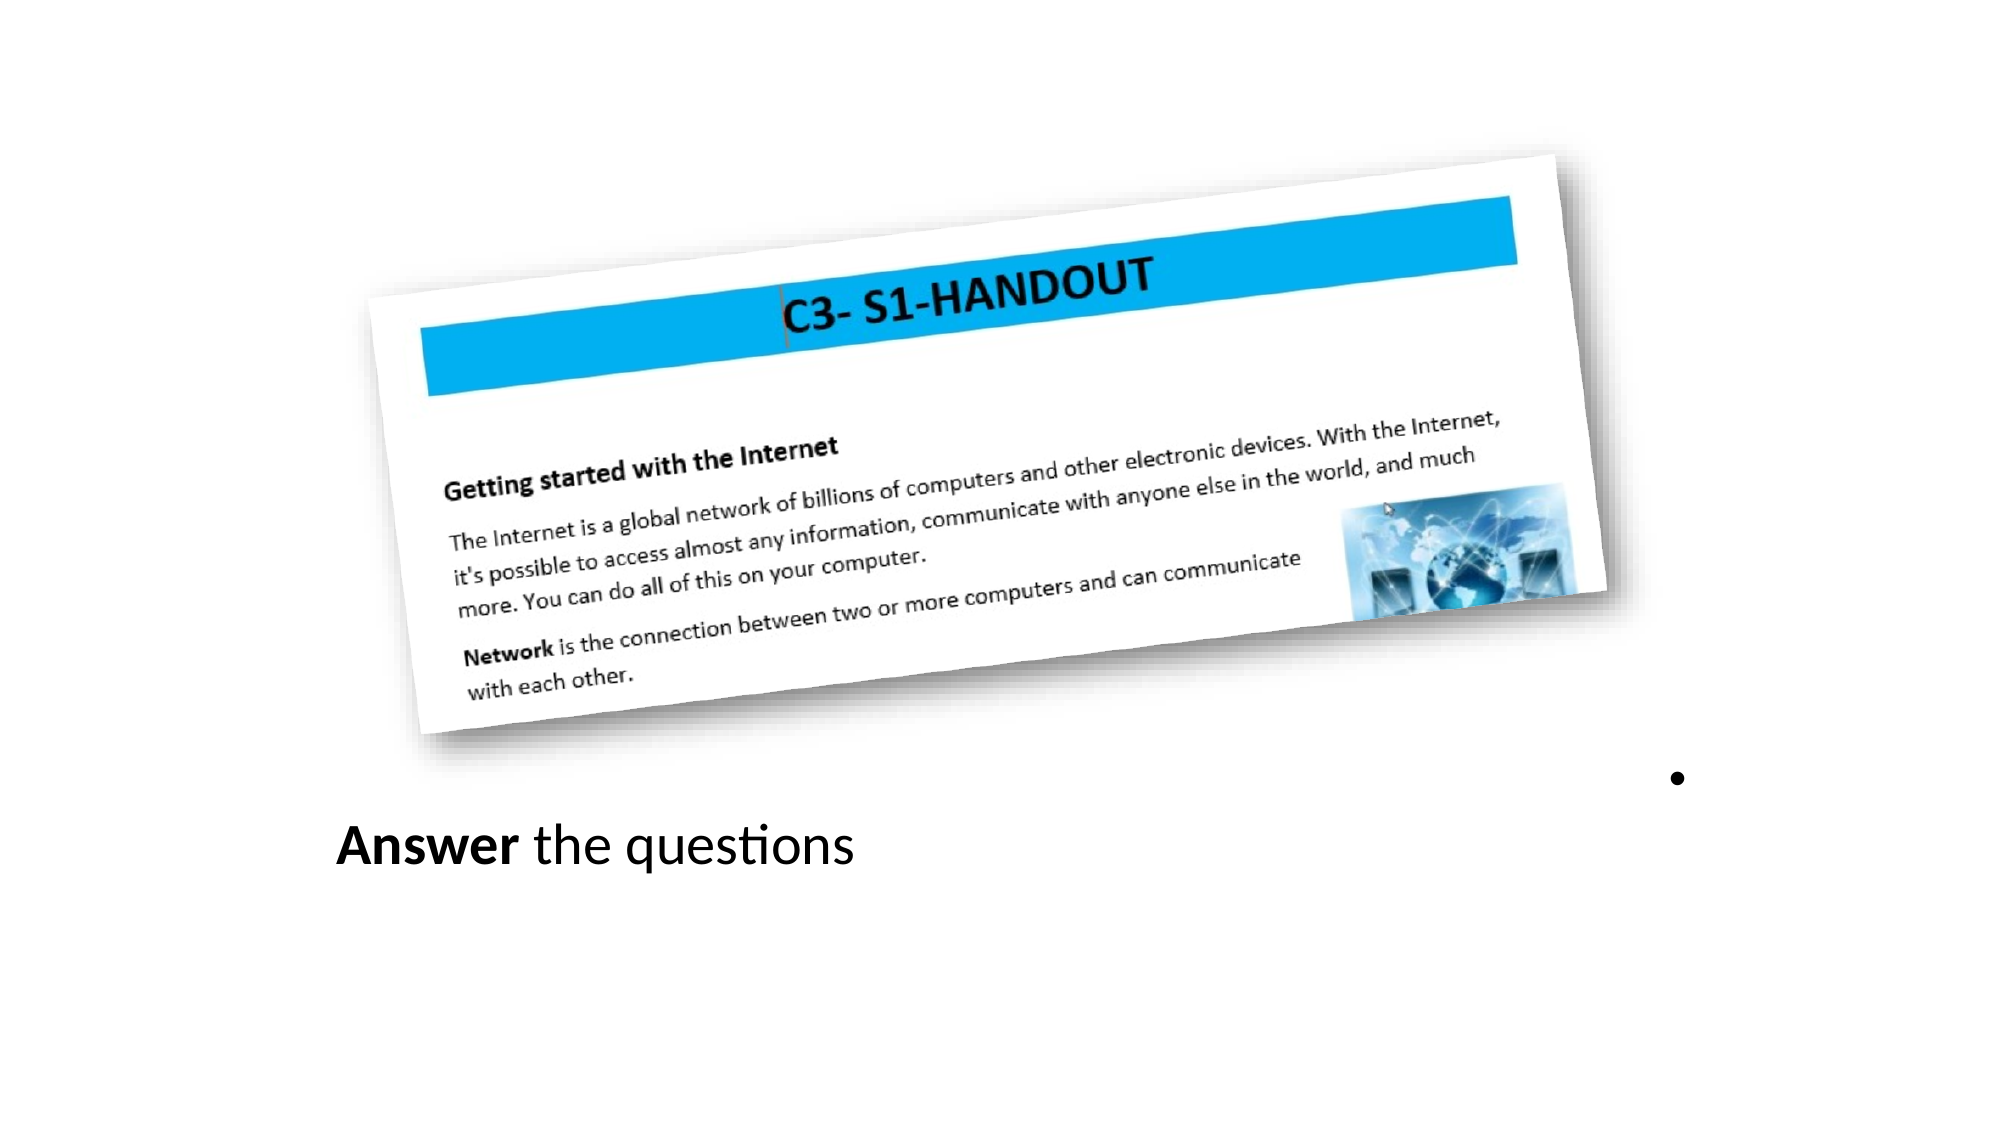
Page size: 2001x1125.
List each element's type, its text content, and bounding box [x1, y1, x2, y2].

picture [335, 121, 1669, 796]
